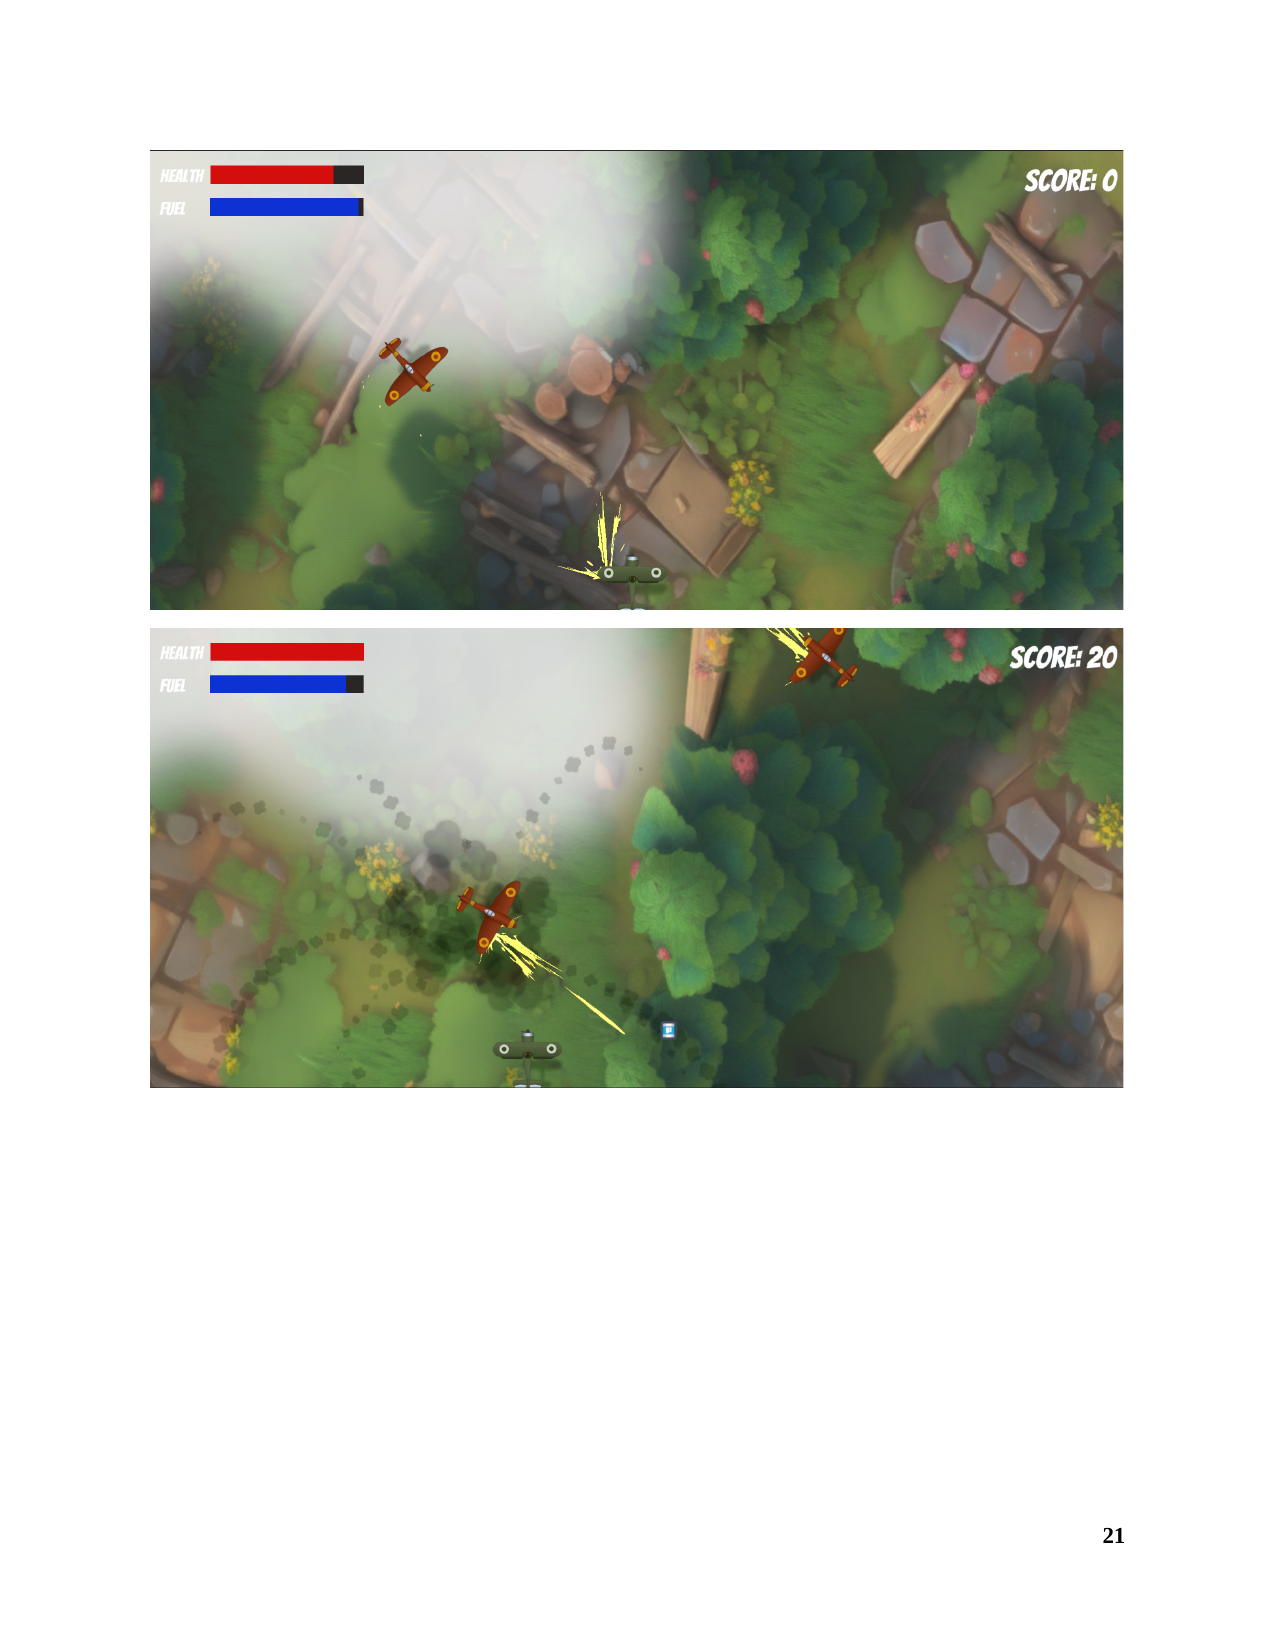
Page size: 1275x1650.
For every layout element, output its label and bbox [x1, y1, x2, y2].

picture [150, 150, 1124, 610]
picture [150, 628, 1124, 1088]
